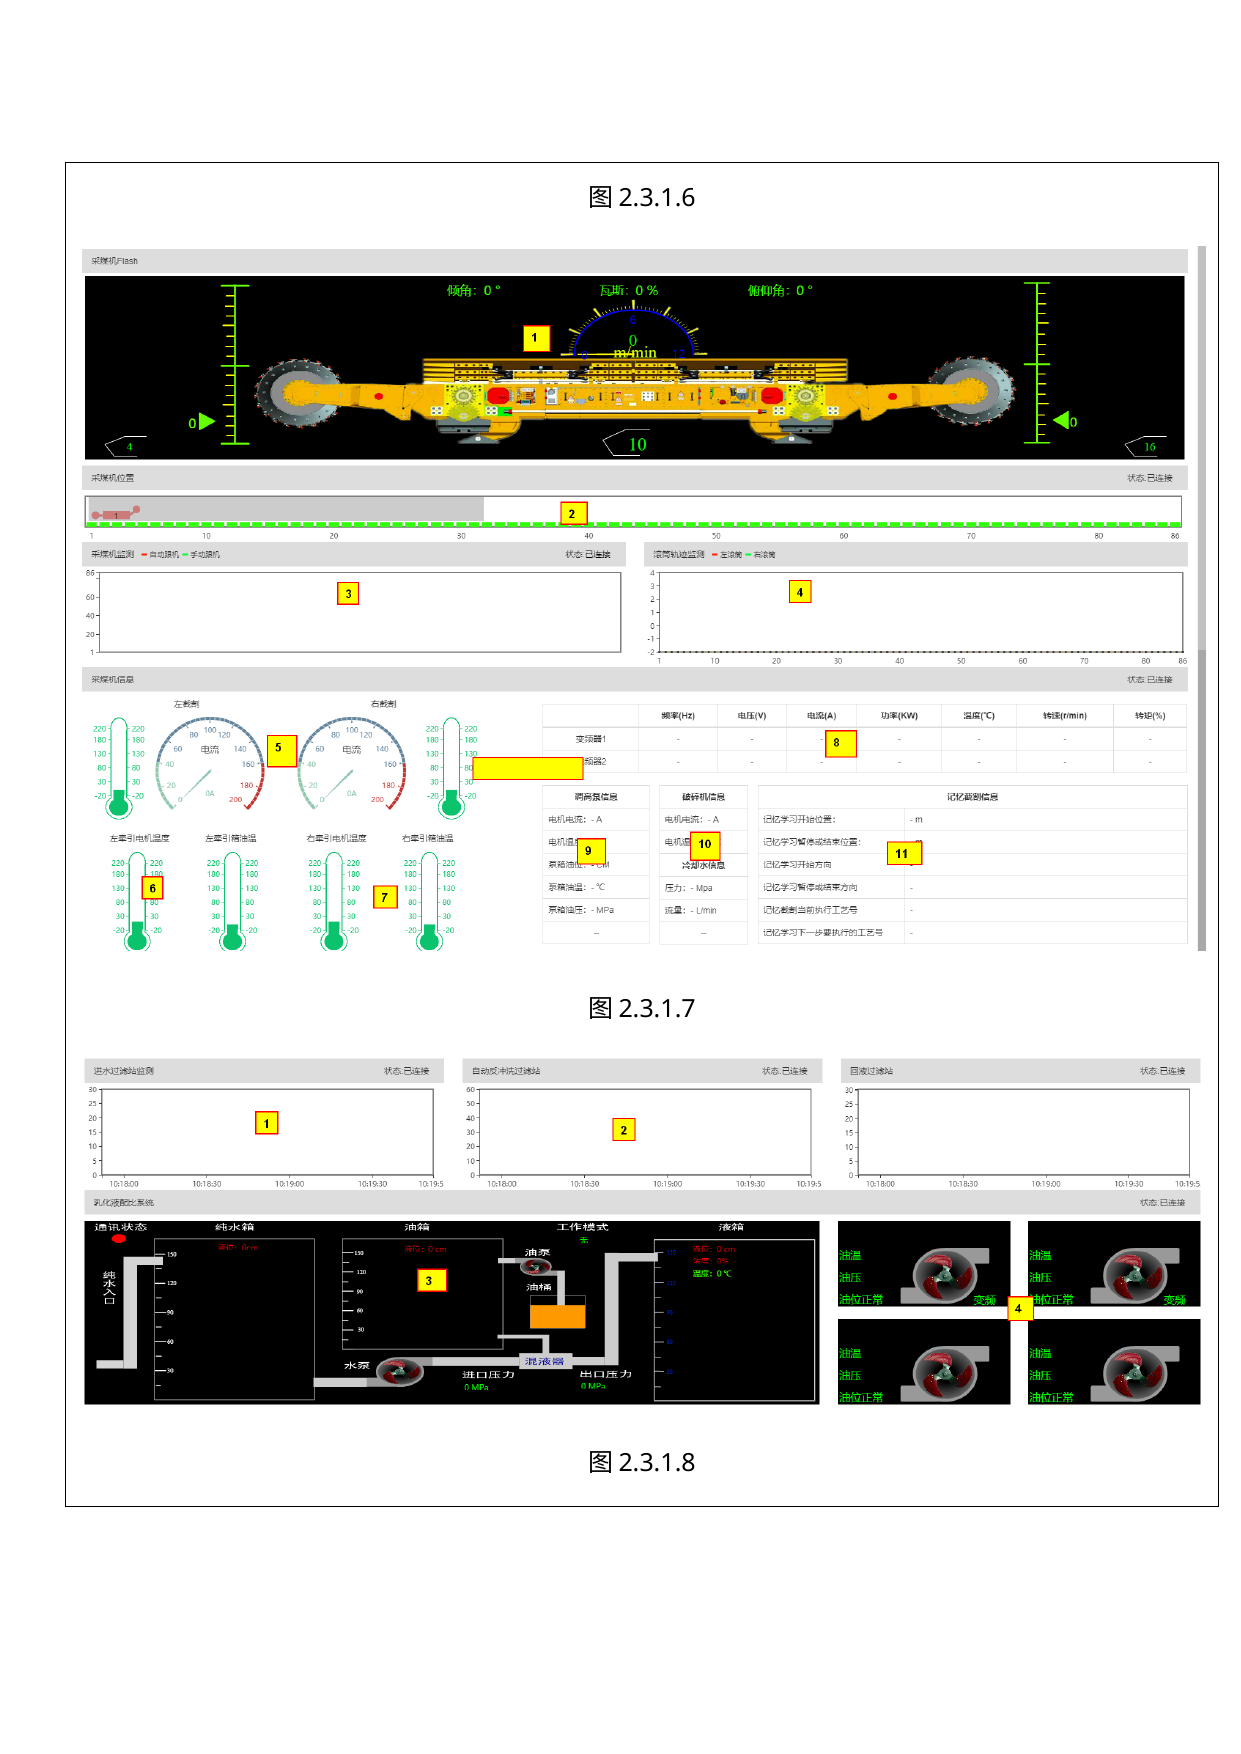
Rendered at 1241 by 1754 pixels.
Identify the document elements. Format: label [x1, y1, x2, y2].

picture [77, 1057, 1207, 1414]
picture [77, 246, 1207, 951]
table_cell [66, 163, 1218, 1506]
